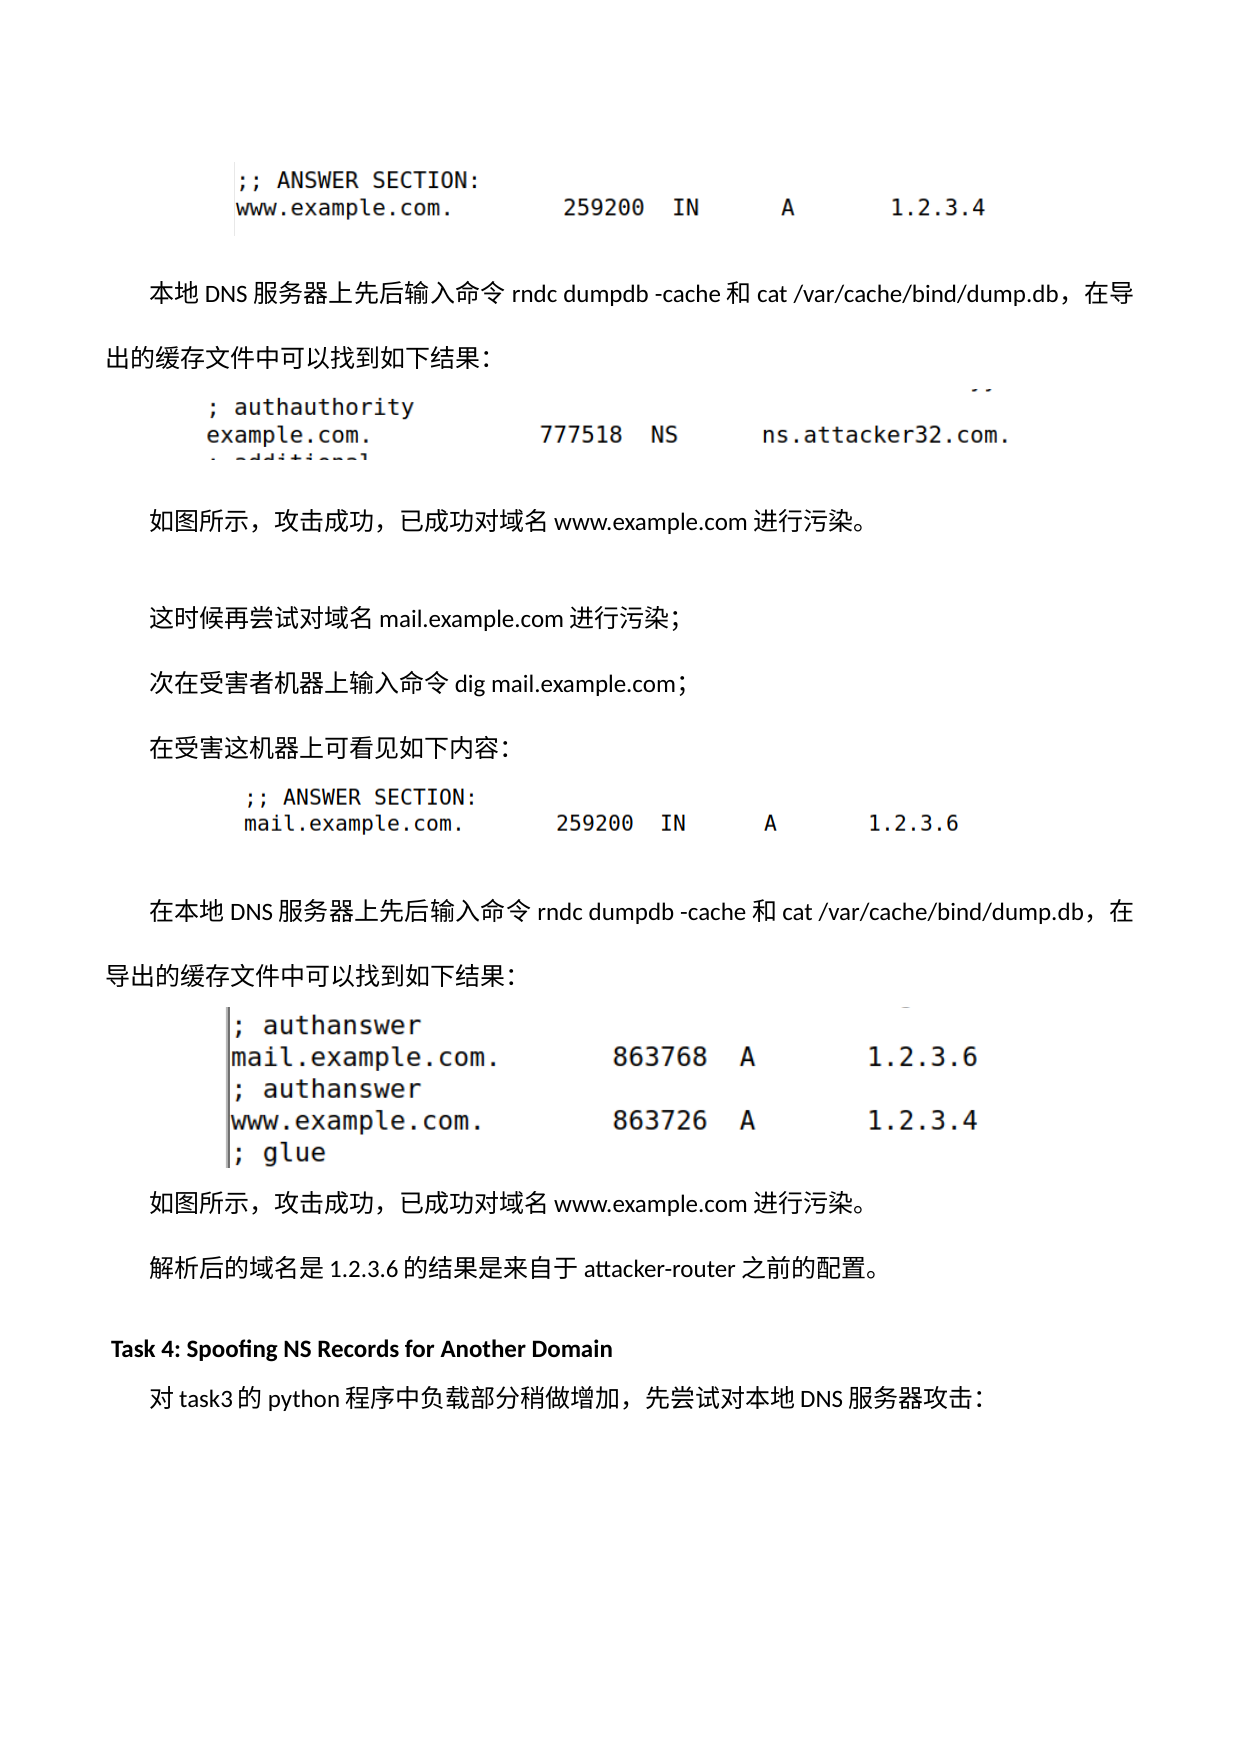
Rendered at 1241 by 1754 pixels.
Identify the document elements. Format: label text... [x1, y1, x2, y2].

text 如图所示，攻击成功，已成功对域名www.example.com进行污染。 [105, 487, 1135, 552]
text 在本地DNS服务器上先后输入命令rndc dumpdb -cache和cat /var/cache/bind/dump.db，在导出的缓存文件中可以找到如下结果： [105, 877, 1135, 1007]
picture [225, 1007, 1015, 1168]
picture [206, 389, 1034, 460]
text 本地DNS服务器上先后输入命令rndc dumpdb -cache和cat /var/cache/bind/dump.db，在导出的缓存文件中可以找到如下结果： [105, 259, 1135, 389]
text 这时候再尝试对域名mail.example.com进行污染； [105, 584, 1135, 649]
text 对task3的python程序中负载部分稍做增加，先尝试对本地DNS服务器攻击： [105, 1364, 1135, 1429]
picture [243, 779, 997, 856]
text 次在受害者机器上输入命令 dig mail.example.com； [105, 649, 1135, 714]
text 在受害这机器上可看见如下内容： [105, 714, 1135, 779]
picture [234, 162, 1006, 236]
text Task 4: Spoofing NS Records for Another Domain [105, 1332, 1135, 1364]
text 如图所示，攻击成功，已成功对域名www.example.com进行污染。 [105, 1169, 1135, 1234]
text 解析后的域名是1.2.3.6的结果是来自于attacker-router之前的配置。 [105, 1234, 1135, 1299]
